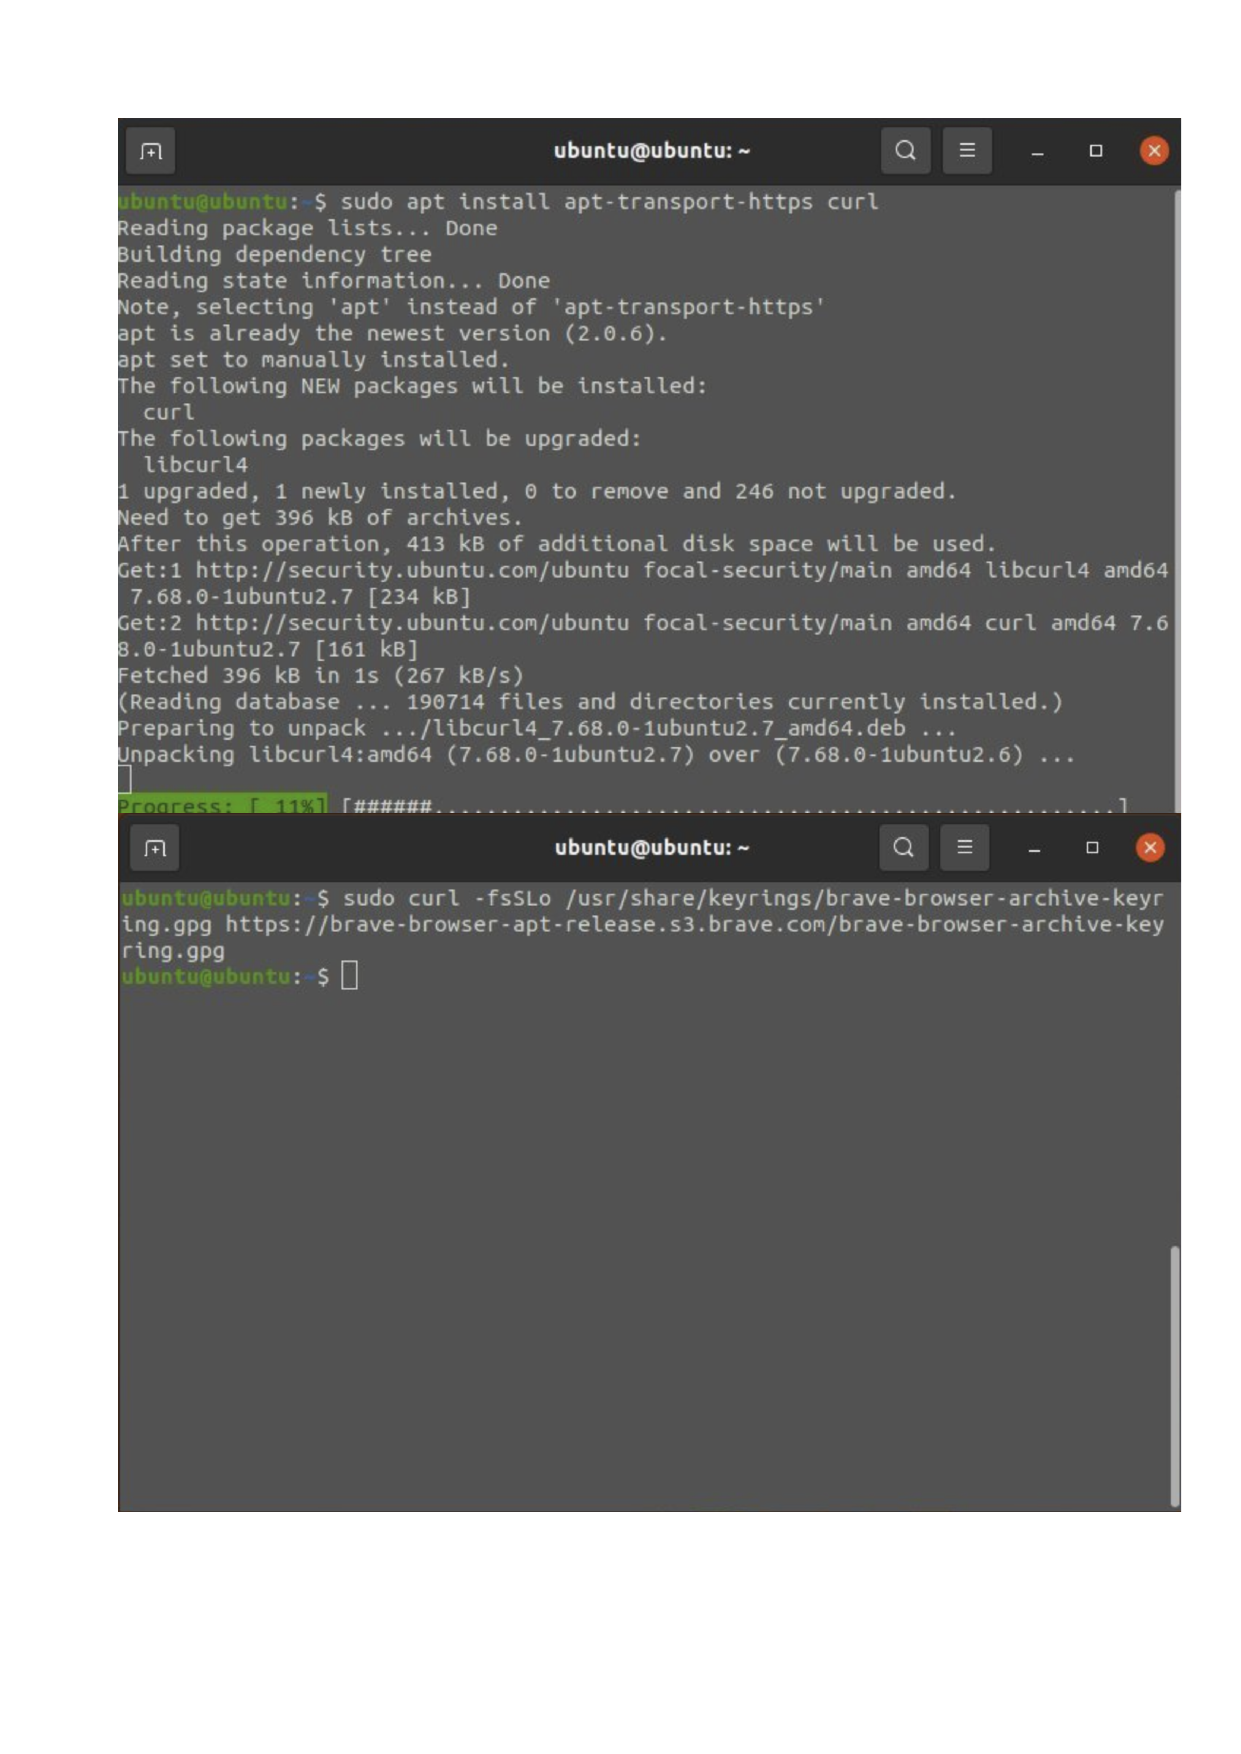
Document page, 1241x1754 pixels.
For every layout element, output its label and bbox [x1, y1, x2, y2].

picture [118, 118, 1182, 1512]
